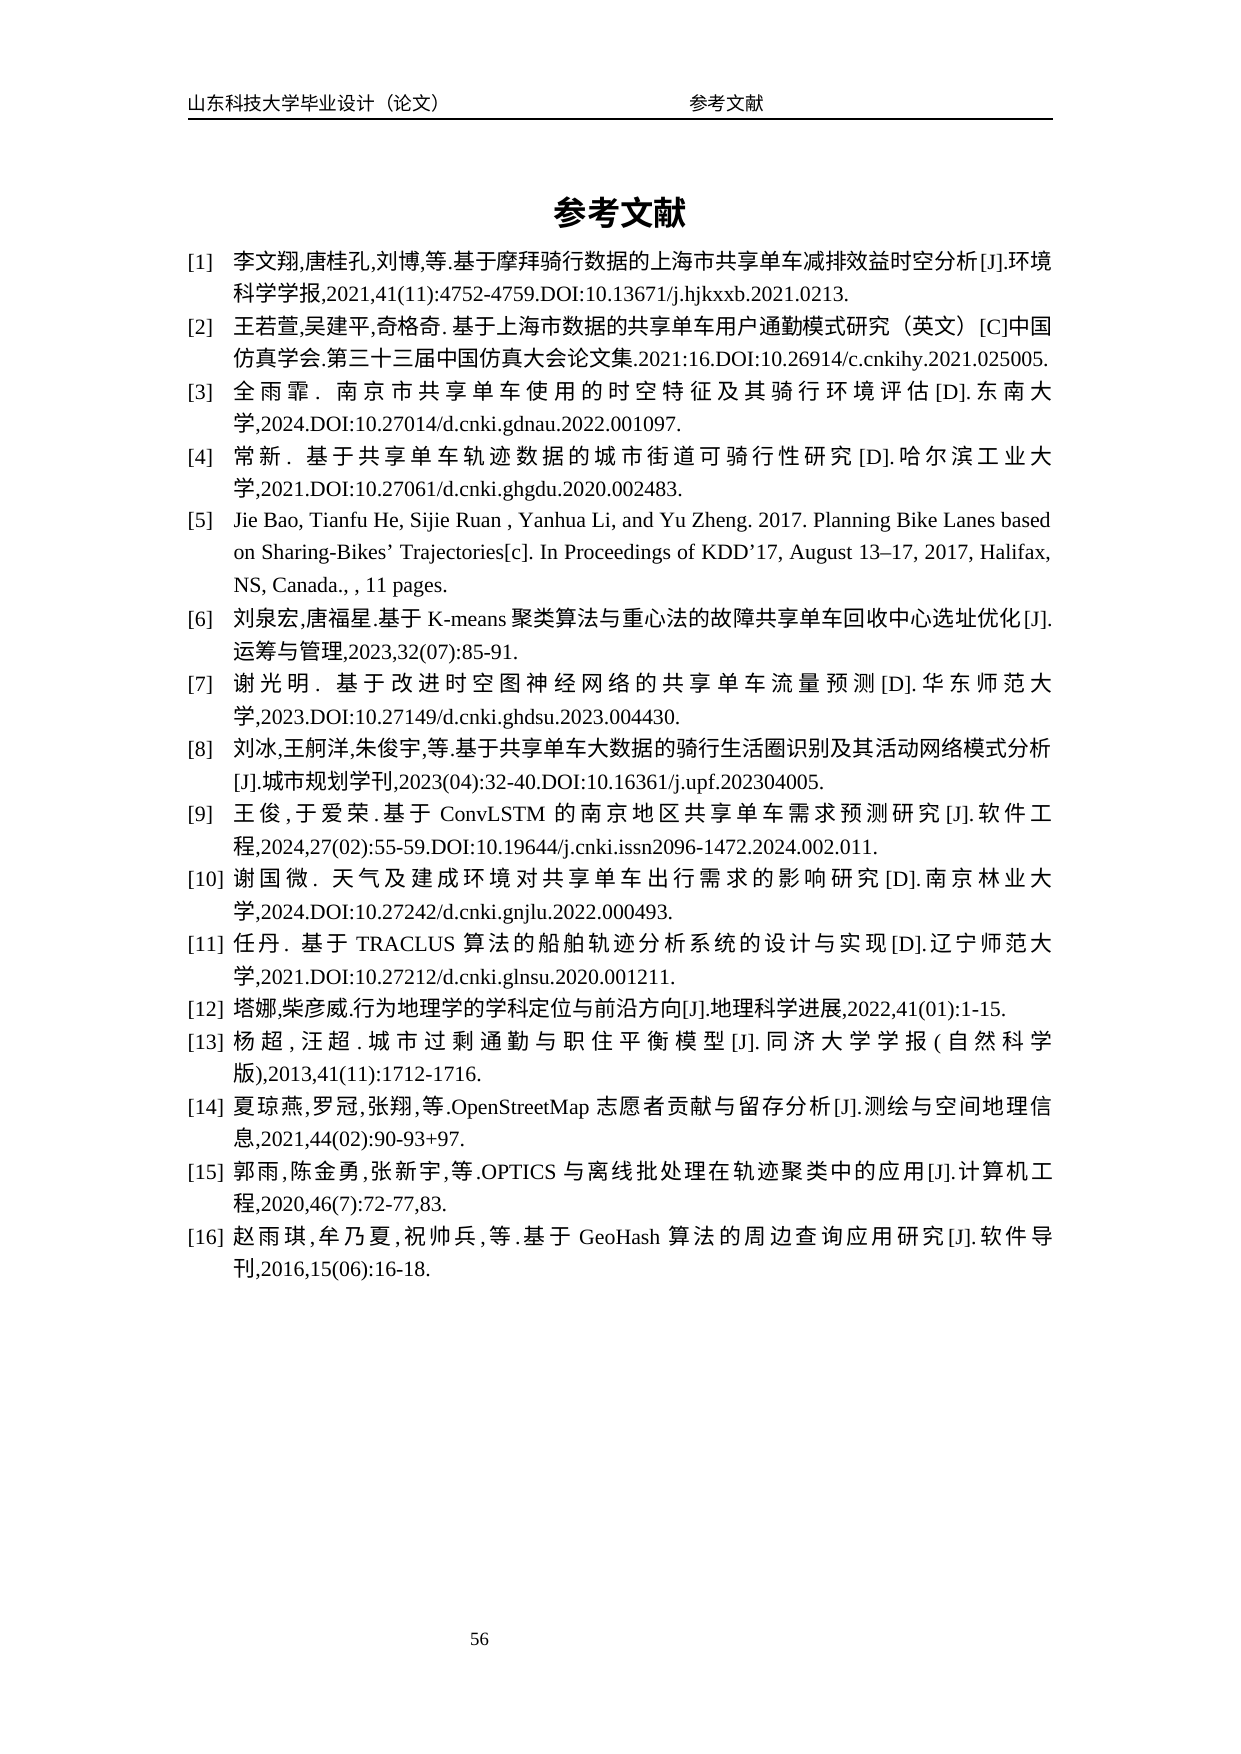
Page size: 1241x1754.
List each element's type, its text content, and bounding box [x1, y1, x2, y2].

list 常新. 基于共享单车轨迹数据的城市街道可骑行性研究[D].哈尔滨工业大学,2021.DOI:10.27061/d.cnki.ghgdu.2020.002483. [187, 438, 1053, 503]
list 王若萱,吴建平,奇格奇. 基于上海市数据的共享单车用户通勤模式研究（英文）[C]中国仿真学会.第三十三届中国仿真大会论文集.2021:16.DOI:10.26914/c.cnkihy.2021.025005. [187, 308, 1053, 373]
list 郭雨,陈金勇,张新宇,等.OPTICS与离线批处理在轨迹聚类中的应用[J].计算机工程,2020,46(7):72-77,83. [187, 1153, 1053, 1218]
list 赵雨琪,牟乃夏,祝帅兵,等.基于GeoHash算法的周边查询应用研究[J].软件导刊,2016,15(06):16-18. [187, 1218, 1053, 1283]
list 夏琼燕,罗冠,张翔,等.OpenStreetMap志愿者贡献与留存分析[J].测绘与空间地理信息,2021,44(02):90-93+97. [187, 1088, 1053, 1153]
list Jie Bao, Tianfu He, Sijie Ruan , Yanhua Li, and Yu Zheng. 2017. Planning Bike Lanes based on Sharing-Bikes’ Trajectories[c]. In Proceedings of KDD’17, August 13–17, 2017, Halifax, NS, Canada., , 11 pages. [187, 503, 1053, 601]
list 李文翔,唐桂孔,刘博,等.基于摩拜骑行数据的上海市共享单车减排效益时空分析[J].环境科学学报,2021,41(11):4752-4759.DOI:10.13671/j.hjkxxb.2021.0213. [187, 243, 1053, 308]
list 任丹. 基于TRACLUS算法的船舶轨迹分析系统的设计与实现[D].辽宁师范大学,2021.DOI:10.27212/d.cnki.glnsu.2020.001211. [187, 926, 1053, 991]
list 刘泉宏,唐福星.基于K-means聚类算法与重心法的故障共享单车回收中心选址优化[J].运筹与管理,2023,32(07):85-91. [187, 601, 1053, 666]
list 全雨霏. 南京市共享单车使用的时空特征及其骑行环境评估[D].东南大学,2024.DOI:10.27014/d.cnki.gdnau.2022.001097. [187, 373, 1053, 438]
list 杨超,汪超.城市过剩通勤与职住平衡模型[J].同济大学学报(自然科学版),2013,41(11):1712-1716. [187, 1023, 1053, 1088]
list 王俊,于爱荣.基于ConvLSTM的南京地区共享单车需求预测研究[J].软件工程,2024,27(02):55-59.DOI:10.19644/j.cnki.issn2096-1472.2024.002.011. [187, 796, 1053, 861]
list 谢光明. 基于改进时空图神经网络的共享单车流量预测[D].华东师范大学,2023.DOI:10.27149/d.cnki.ghdsu.2023.004430. [187, 666, 1053, 731]
list 塔娜,柴彦威.行为地理学的学科定位与前沿方向[J].地理科学进展,2022,41(01):1-15. [187, 991, 1053, 1023]
list 刘冰,王舸洋,朱俊宇,等.基于共享单车大数据的骑行生活圈识别及其活动网络模式分析[J].城市规划学刊,2023(04):32-40.DOI:10.16361/j.upf.202304005. [187, 731, 1053, 796]
list 谢国微. 天气及建成环境对共享单车出行需求的影响研究[D].南京林业大学,2024.DOI:10.27242/d.cnki.gnjlu.2022.000493. [187, 861, 1053, 926]
text 参考文献 [187, 178, 1053, 243]
